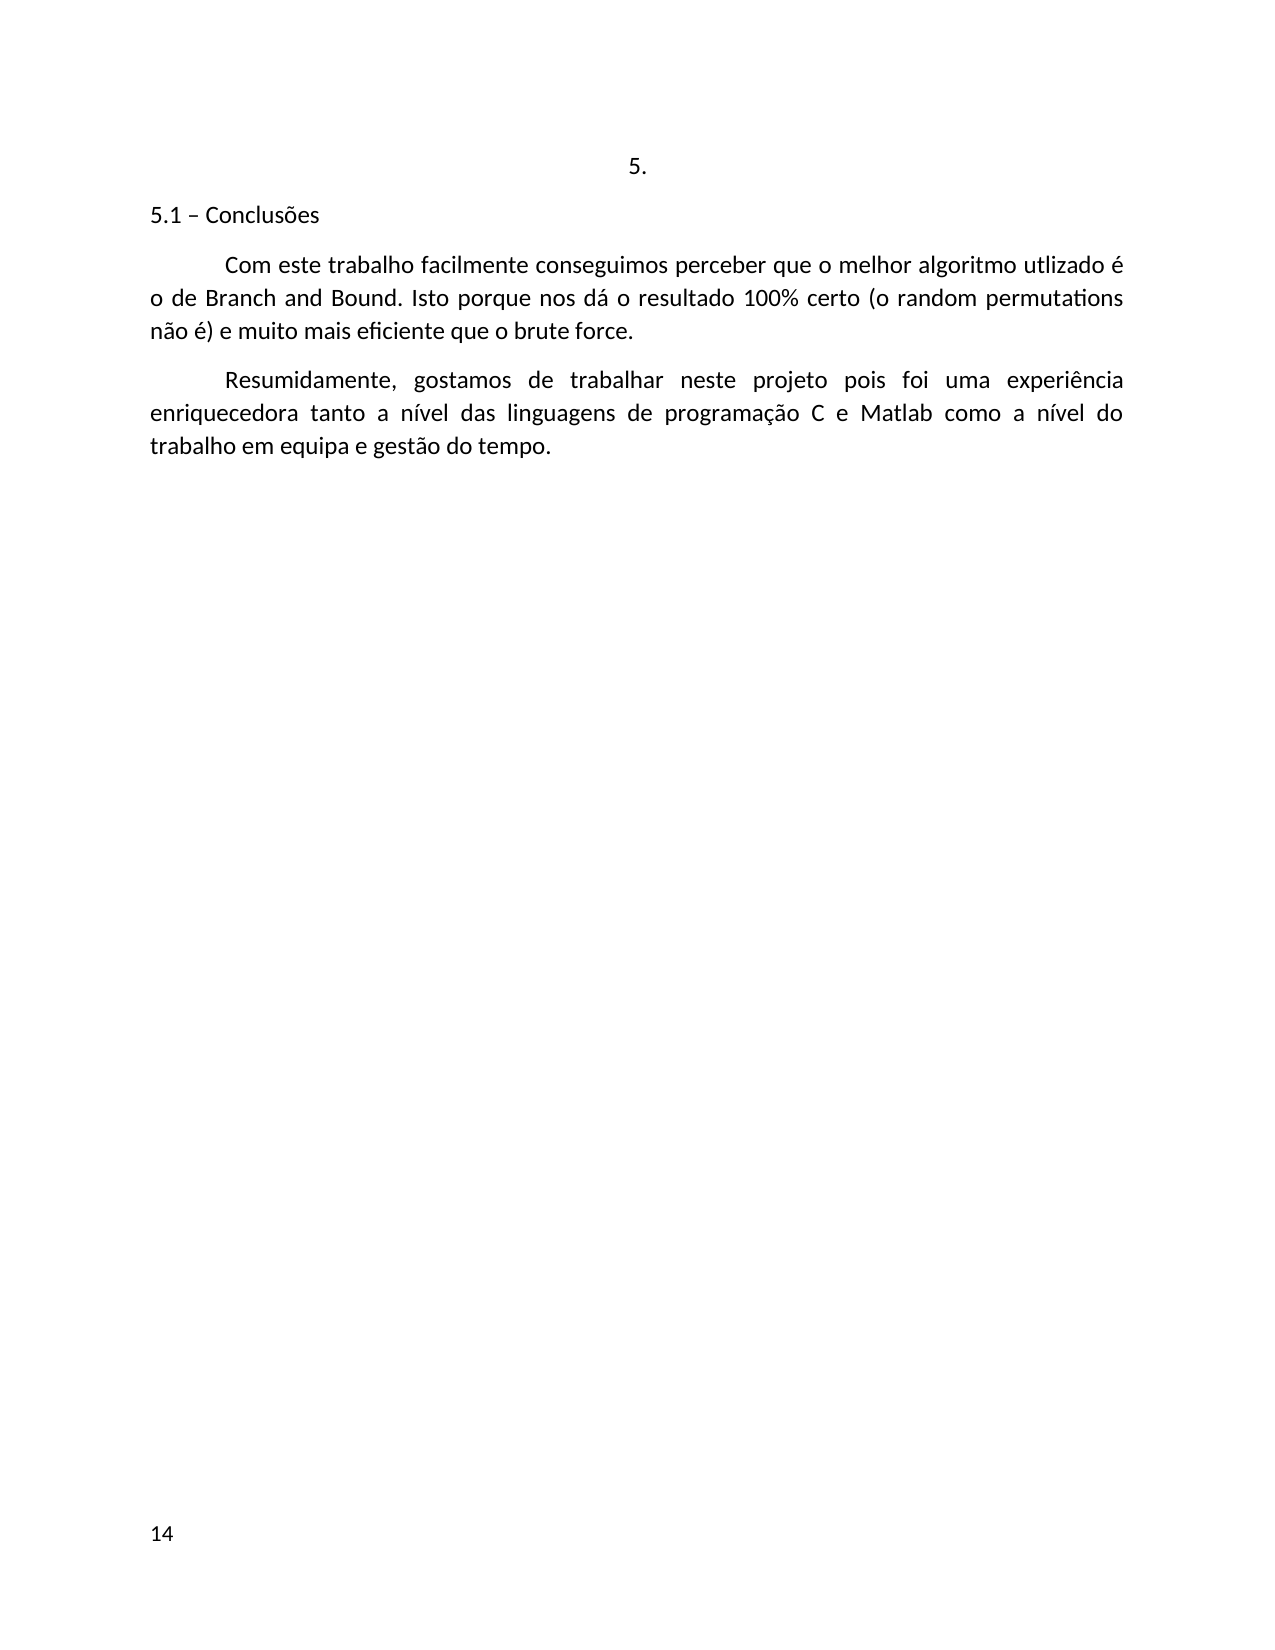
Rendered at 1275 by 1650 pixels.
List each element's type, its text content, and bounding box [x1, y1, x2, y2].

text Resumidamente, gostamos de trabalhar neste projeto pois foi uma experiência enriquecedora tanto a nível das linguagens de programação C e Matlab como a nível do trabalho em equipa e gestão do tempo. [150, 364, 1125, 461]
text 5.1 – Conclusões [150, 199, 1125, 230]
text Com este trabalho facilmente conseguimos perceber que o melhor algoritmo utlizado é o de Branch and Bound. Isto porque nos dá o resultado 100% certo (o random permutations não é) e muito mais eficiente que o brute force. [150, 249, 1125, 346]
text 5. [150, 150, 1125, 181]
